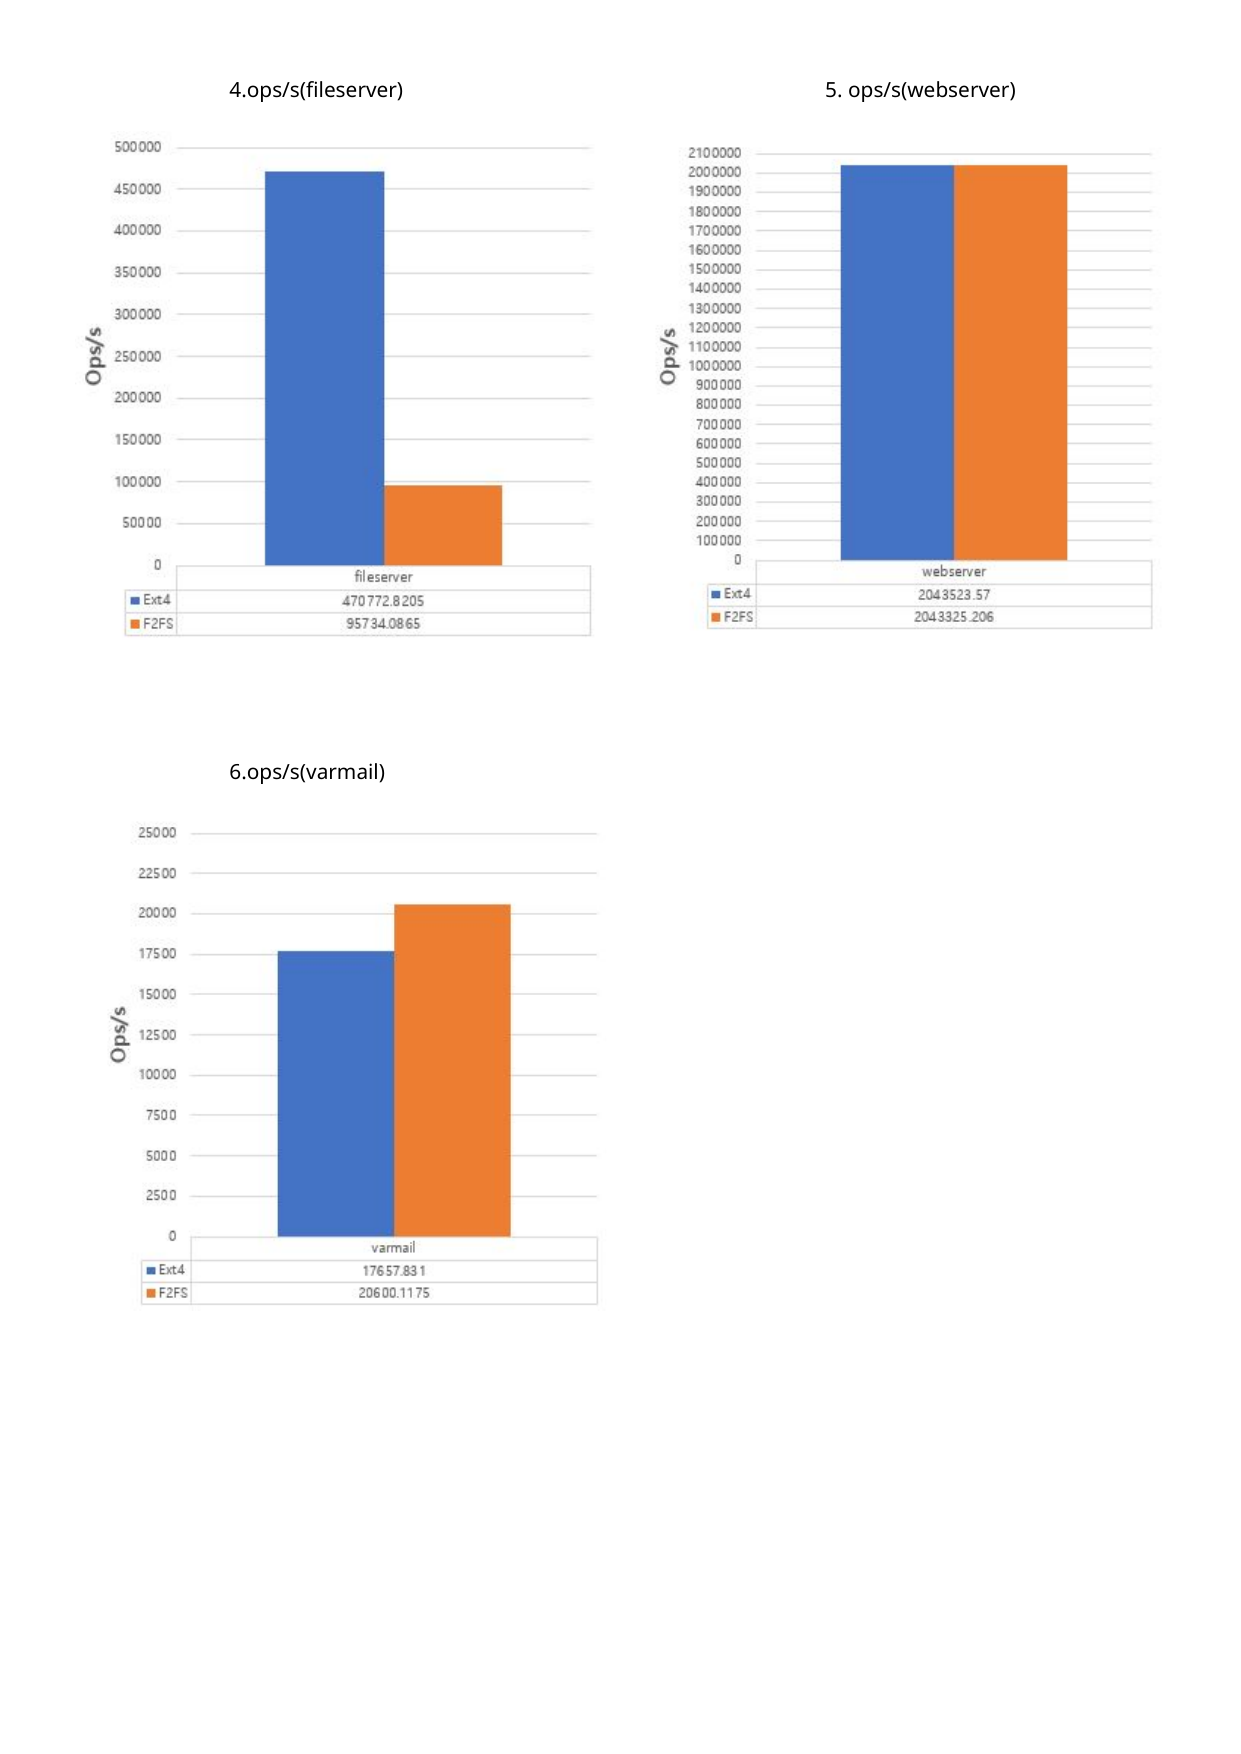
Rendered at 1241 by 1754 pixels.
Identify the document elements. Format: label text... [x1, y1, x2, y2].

picture [96, 811, 607, 1311]
list 4.ops/s(fileserver) 5. ops/s(webserver) [229, 75, 1165, 103]
picture [75, 131, 599, 644]
picture [644, 136, 1166, 644]
list 6.ops/s(varmail) [229, 757, 1165, 786]
